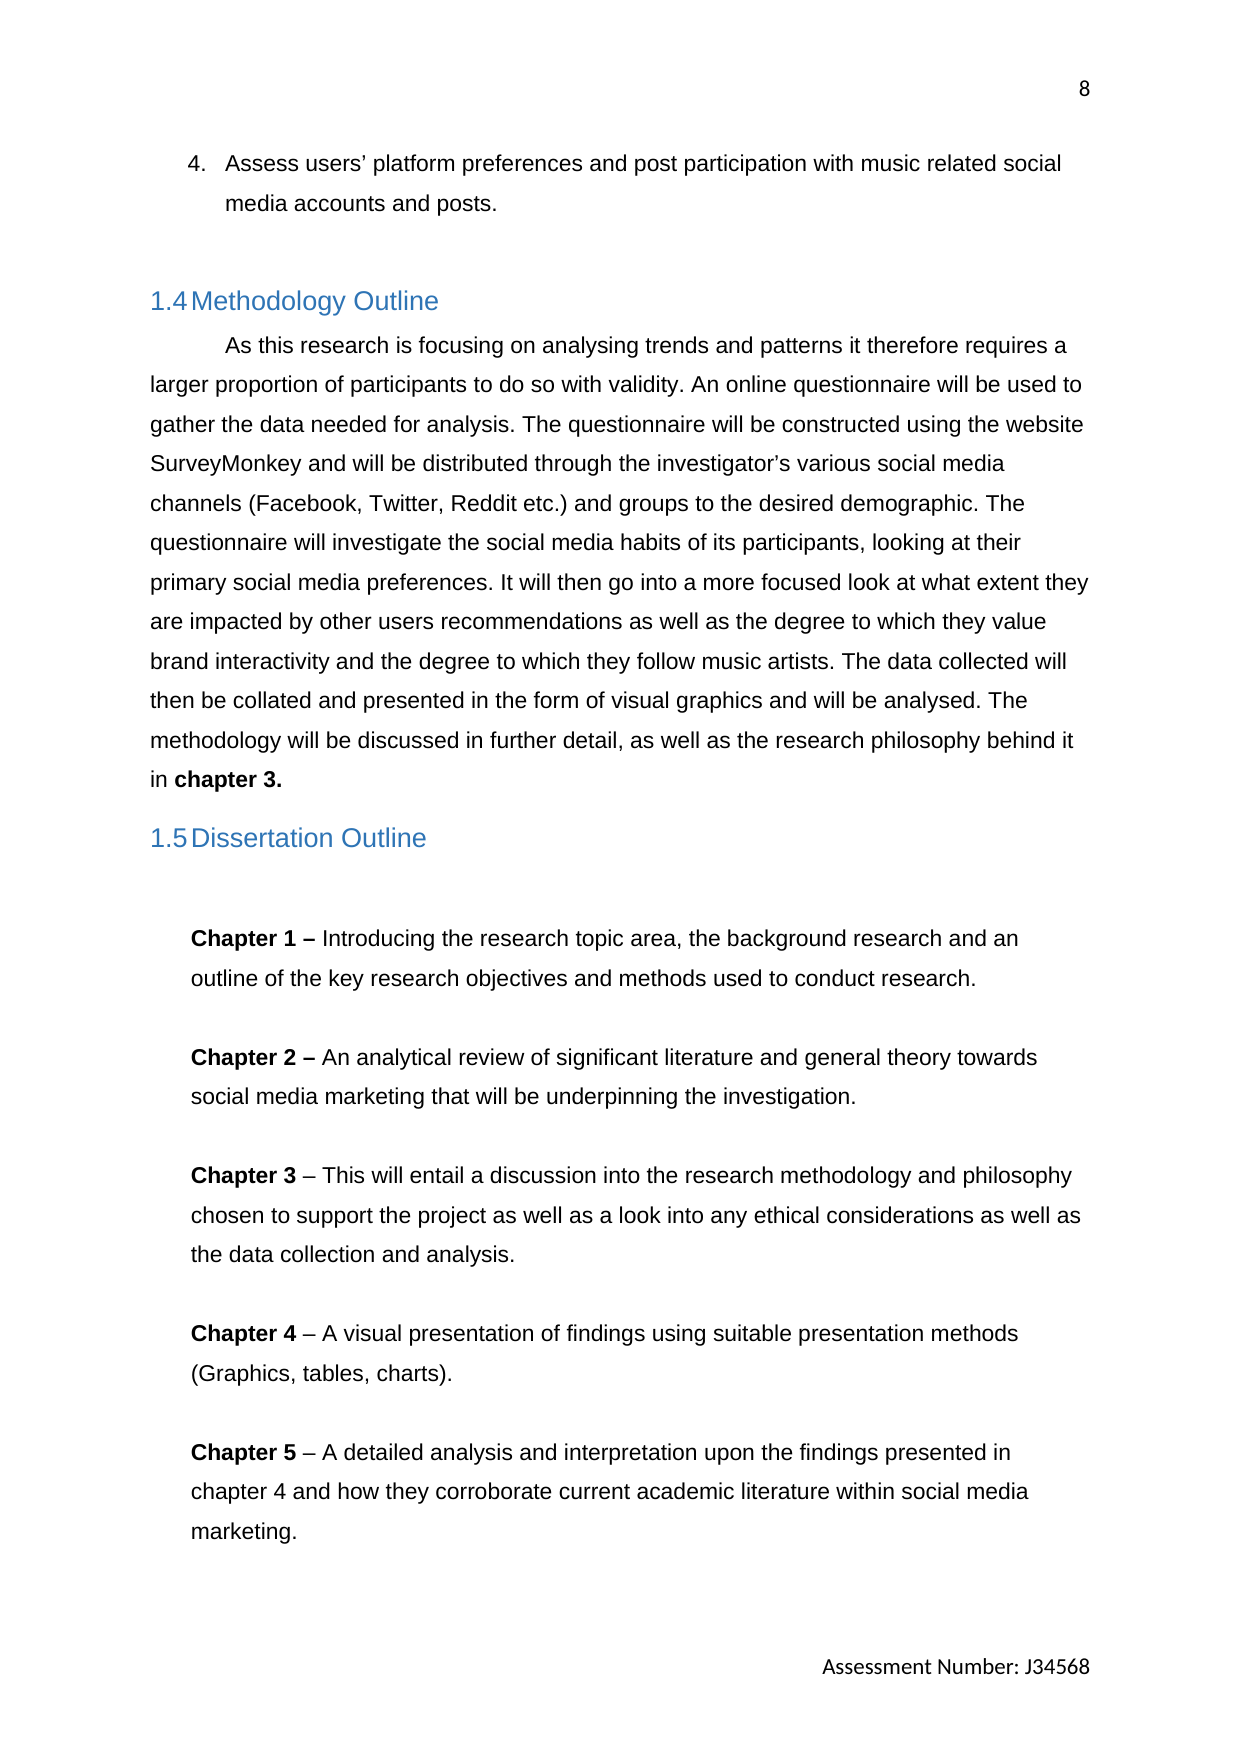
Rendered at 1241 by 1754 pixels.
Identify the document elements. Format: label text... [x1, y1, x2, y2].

text As this research is focusing on analysing trends and patterns it therefore requires a larger proportion of participants to do so with validity. An online questionnaire will be used to gather the data needed for analysis. The questionnaire will be constructed using the website SurveyMonkey and will be distributed through the investigator’s various social media channels (Facebook, Twitter, Reddit etc.) and groups to the desired demographic. The questionnaire will investigate the social media habits of its participants, looking at their primary social media preferences. It will then go into a more focused look at what extent they are impacted by other users recommendations as well as the degree to which they value brand interactivity and the degree to which they follow music artists. The data collected will then be collated and presented in the form of visual graphics and will be analysed. The methodology will be discussed in further detail, as well as the research philosophy behind it in chapter 3. [150, 332, 1090, 793]
list Chapter 4 – A visual presentation of findings using suitable presentation methods (Graphics, tables, charts). [191, 1320, 1090, 1386]
list Chapter 1 – Introducing the research topic area, the background research and an outline of the key research objectives and methods used to conduct research. [191, 925, 1090, 991]
subtitle Methodology Outline [150, 285, 1090, 316]
subtitle Dissertation Outline [150, 822, 1090, 854]
list Chapter 3 – This will entail a discussion into the research methodology and philosophy chosen to support the project as well as a look into any ethical considerations as well as the data collection and analysis. [191, 1162, 1090, 1268]
list Chapter 5 – A detailed analysis and interpretation upon the findings presented in chapter 4 and how they corroborate current academic literature within social media marketing. [191, 1439, 1090, 1544]
list Chapter 2 – An analytical review of significant literature and general theory towards social media marketing that will be underpinning the investigation. [191, 1044, 1090, 1110]
list Assess users’ platform preferences and post participation with music related social media accounts and posts. [187, 150, 1090, 216]
